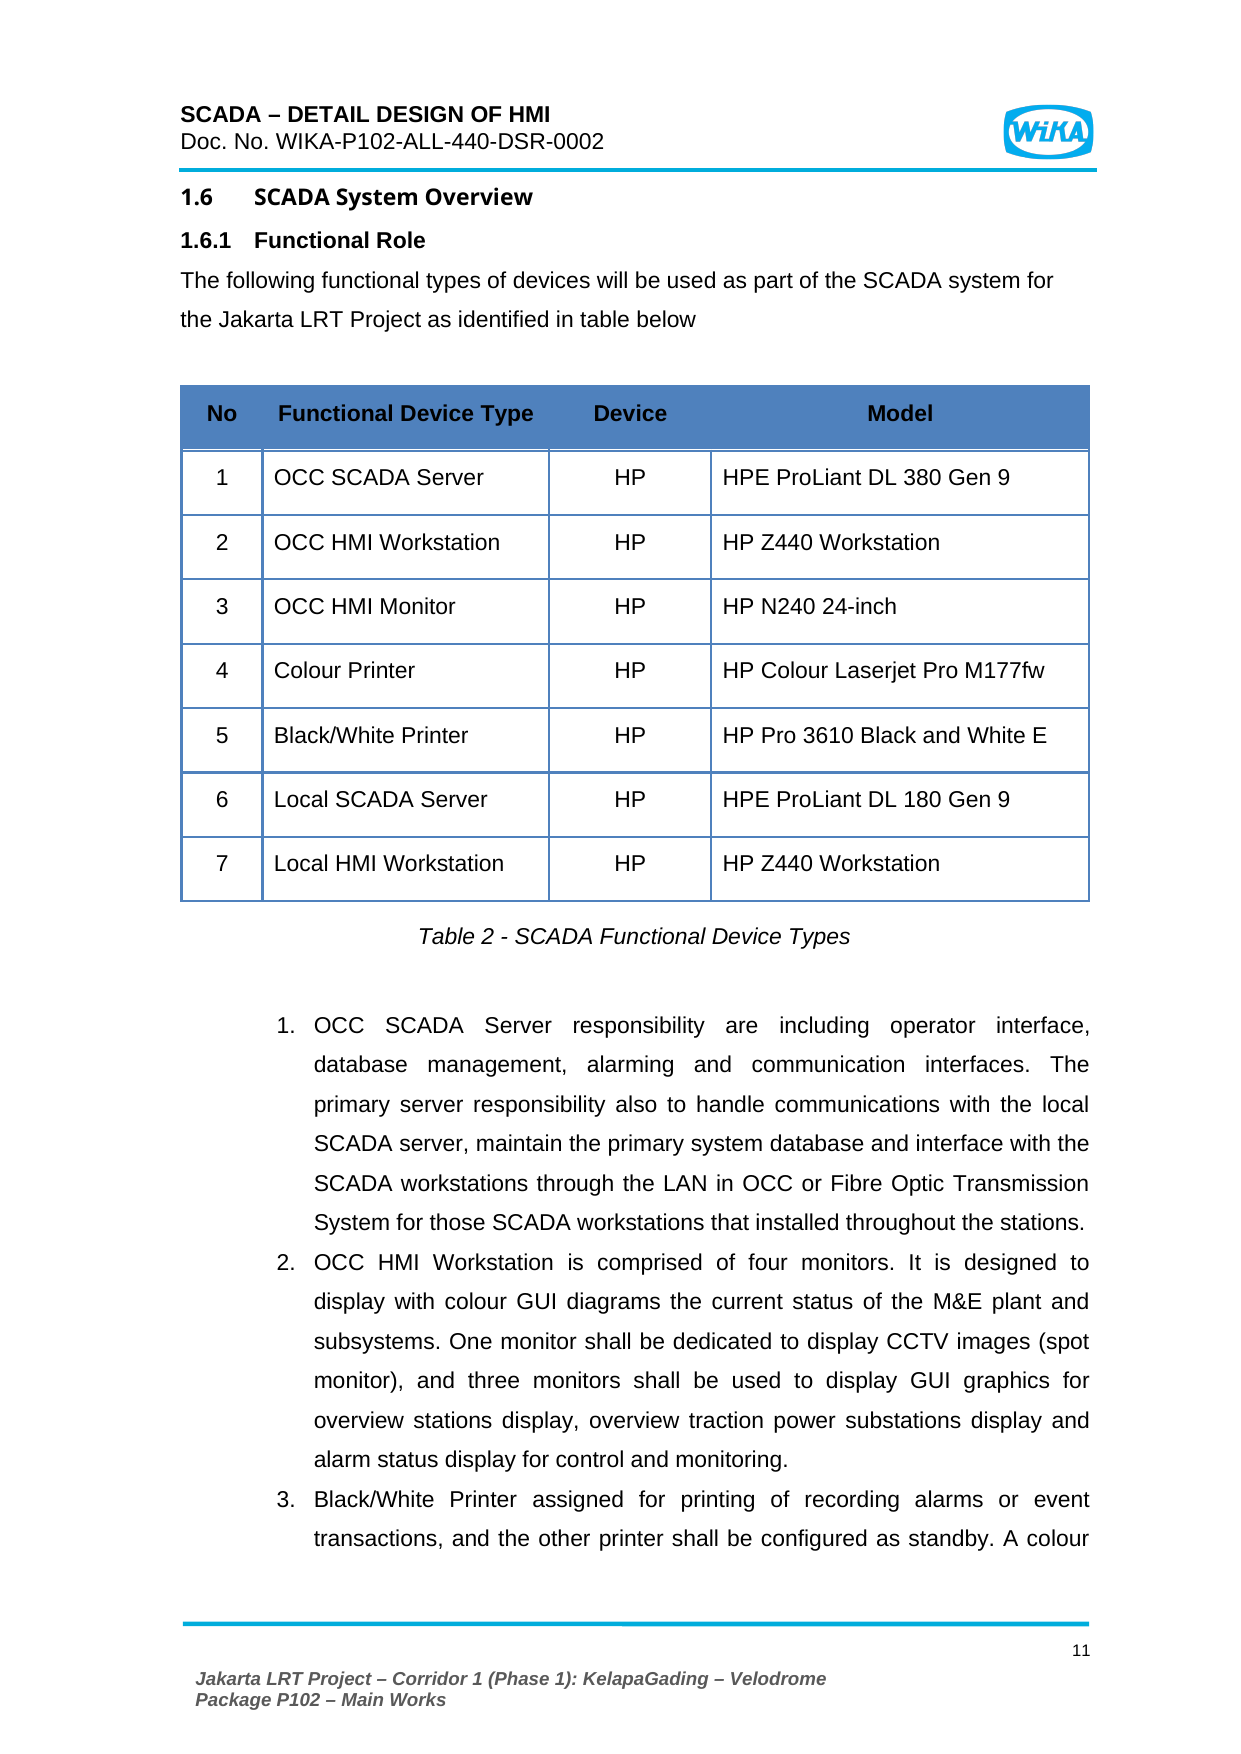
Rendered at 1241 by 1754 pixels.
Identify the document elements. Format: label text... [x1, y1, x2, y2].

table_cell 6 [183, 774, 261, 836]
table_cell HP Z440 Workstation [712, 516, 1088, 578]
table_cell HP Pro 3610 Black and White E [712, 709, 1088, 771]
list OCC HMI Workstation is comprised of four monitors. It is designed to display with colour GUI diagrams the current status of the M&E plant and subsystems. One monitor shall be dedicated to display CCTV images (spot monitor), and three monitors shall be used to display GUI graphics for overview stations display, overview traction power substations display and alarm status display for control and monitoring. [276, 1249, 1090, 1472]
table_header Model [711, 387, 1088, 449]
table_cell Local HMI Workstation [264, 838, 548, 900]
table_cell 5 [183, 709, 261, 771]
text The following functional types of devices will be used as part of the SCADA system for the Project as identified in table below [180, 267, 1090, 333]
table_cell OCC SCADA Server [264, 452, 548, 514]
table_cell HP [550, 452, 710, 514]
table_header Functional Device Type [264, 387, 548, 449]
table_cell HP [550, 516, 710, 578]
list OCC SCADA Server responsibility are including operator interface, database management, alarming and communication interfaces. The primary server responsibility also to handle communications with the local SCADA server, maintain the primary system database and interface with the SCADA workstations through the LAN in OCC or Fibre Optic Transmission System for those SCADA workstations that installed throughout the stations. [276, 1012, 1090, 1236]
table_cell 4 [183, 645, 261, 707]
subtitle Functional Role [180, 227, 1090, 254]
table_cell HP Colour Laserjet Pro M177fw [712, 645, 1088, 707]
picture [1000, 101, 1097, 164]
table_header No [183, 387, 261, 449]
table_cell HP N240 24-inch [712, 580, 1088, 643]
table_cell OCC HMI Monitor [264, 580, 548, 643]
table_cell 3 [183, 580, 261, 643]
table_cell HP [550, 580, 710, 643]
table_cell 7 [183, 838, 261, 900]
table_cell HPE ProLiant DL 180 Gen 9 [712, 774, 1088, 836]
table_cell HP [550, 709, 710, 771]
table_cell 1 [183, 452, 261, 514]
table_cell HP [550, 774, 710, 836]
table_header Device [550, 387, 711, 449]
table_cell HP Z440 Workstation [712, 838, 1088, 900]
table_cell 2 [183, 516, 261, 578]
subtitle SCADA System Overview [180, 180, 1090, 212]
table_cell Black/White Printer [264, 709, 548, 771]
table_cell OCC HMI Workstation [264, 516, 548, 578]
table_cell Local SCADA Server [264, 774, 548, 836]
table_cell Colour Printer [264, 645, 548, 707]
table_cell HP [550, 645, 710, 707]
table_cell HP [550, 838, 710, 900]
table_cell HPE ProLiant DL 380 Gen 9 [712, 452, 1088, 514]
text Table 2 - SCADA Functional Device Types [180, 923, 1090, 949]
